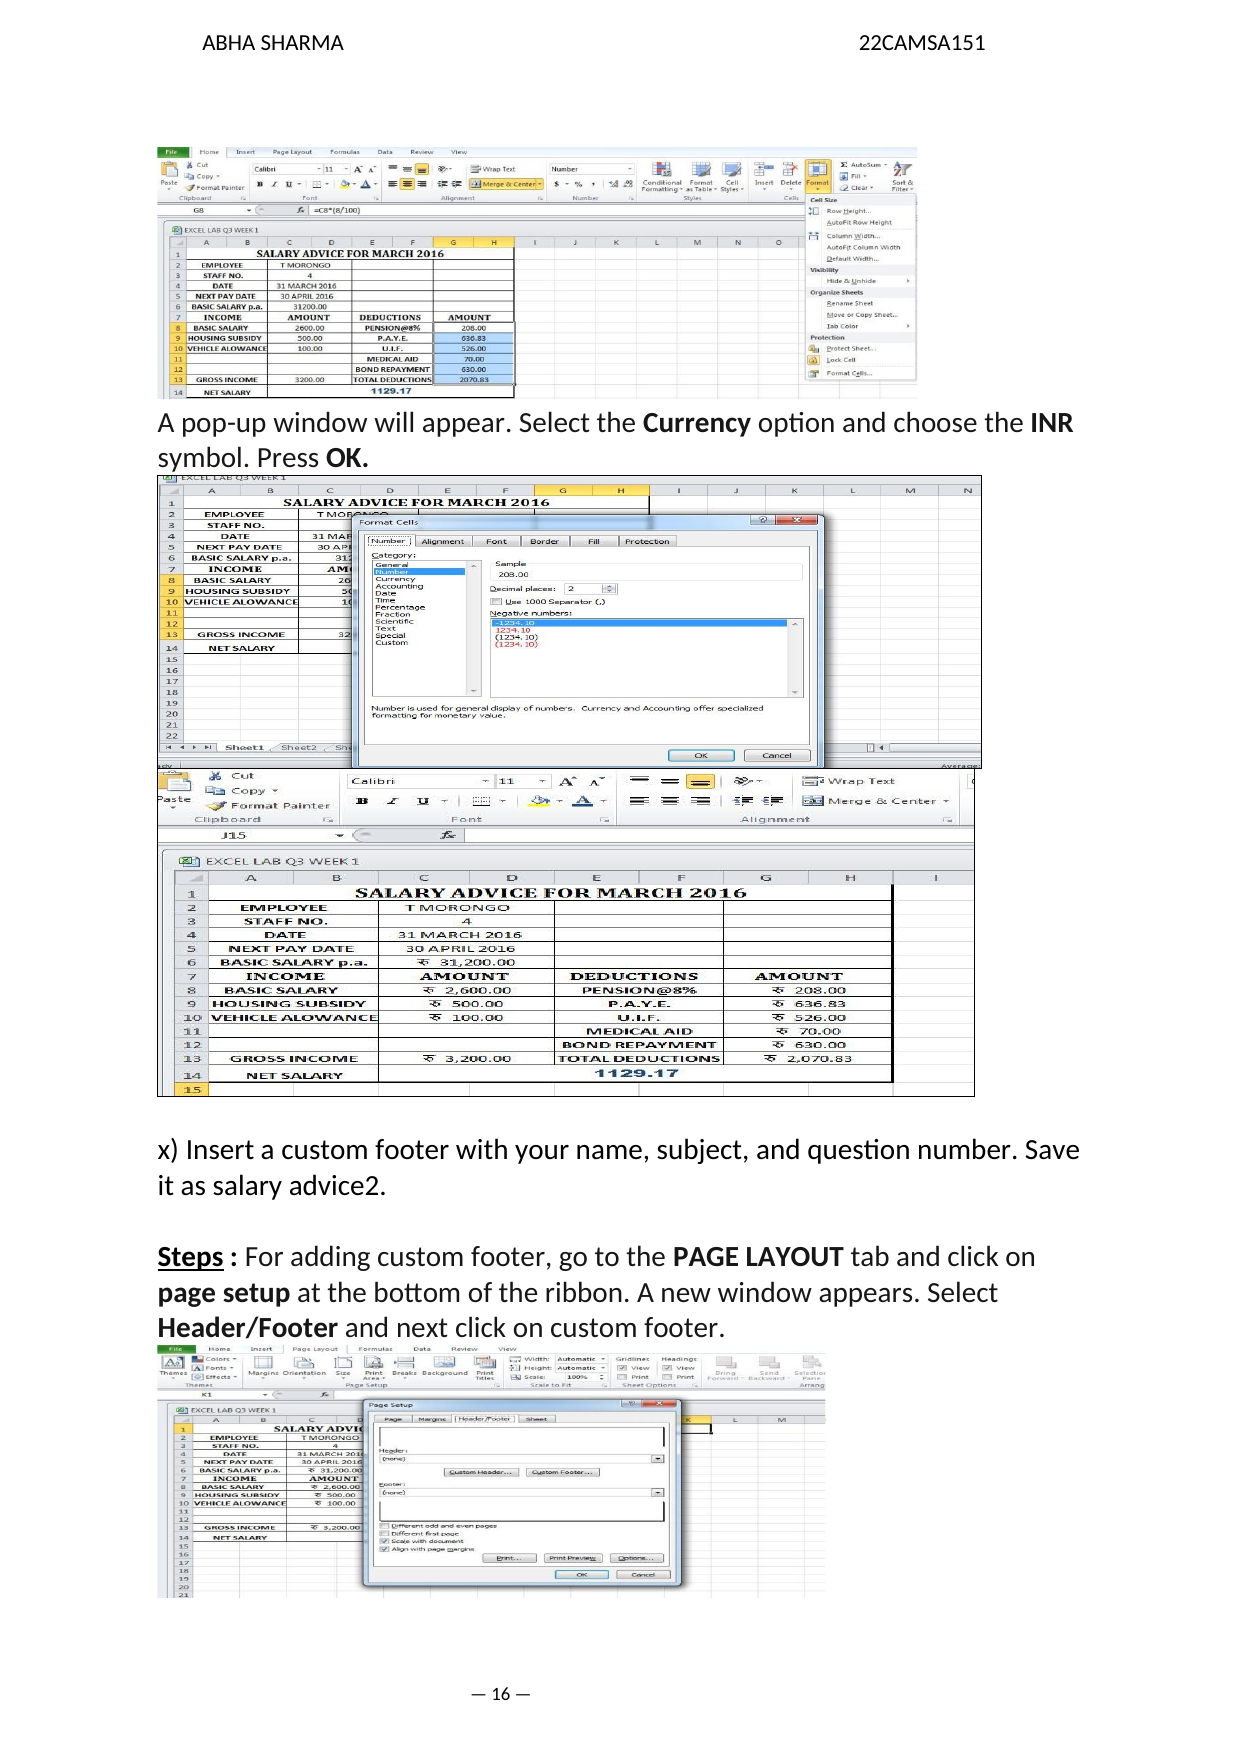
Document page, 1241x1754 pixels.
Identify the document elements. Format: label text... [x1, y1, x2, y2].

picture [158, 476, 981, 768]
text Steps : For adding custom footer, go to the PAGE LAYOUT tab and click on page setup at the bottom of the ribbon. A new window appears. Select Header/Footer and next click on custom footer. [157, 1238, 1037, 1345]
list Insert a custom footer with your name, subject, and question number. Save it as salary advice2. [157, 1131, 1081, 1203]
text symbol. Press OK. [157, 439, 1107, 475]
picture [158, 769, 974, 1096]
picture [157, 1345, 826, 1598]
picture [157, 147, 918, 399]
text A pop-up window will appear. Select the Currency option and choose the INR [157, 404, 1107, 439]
